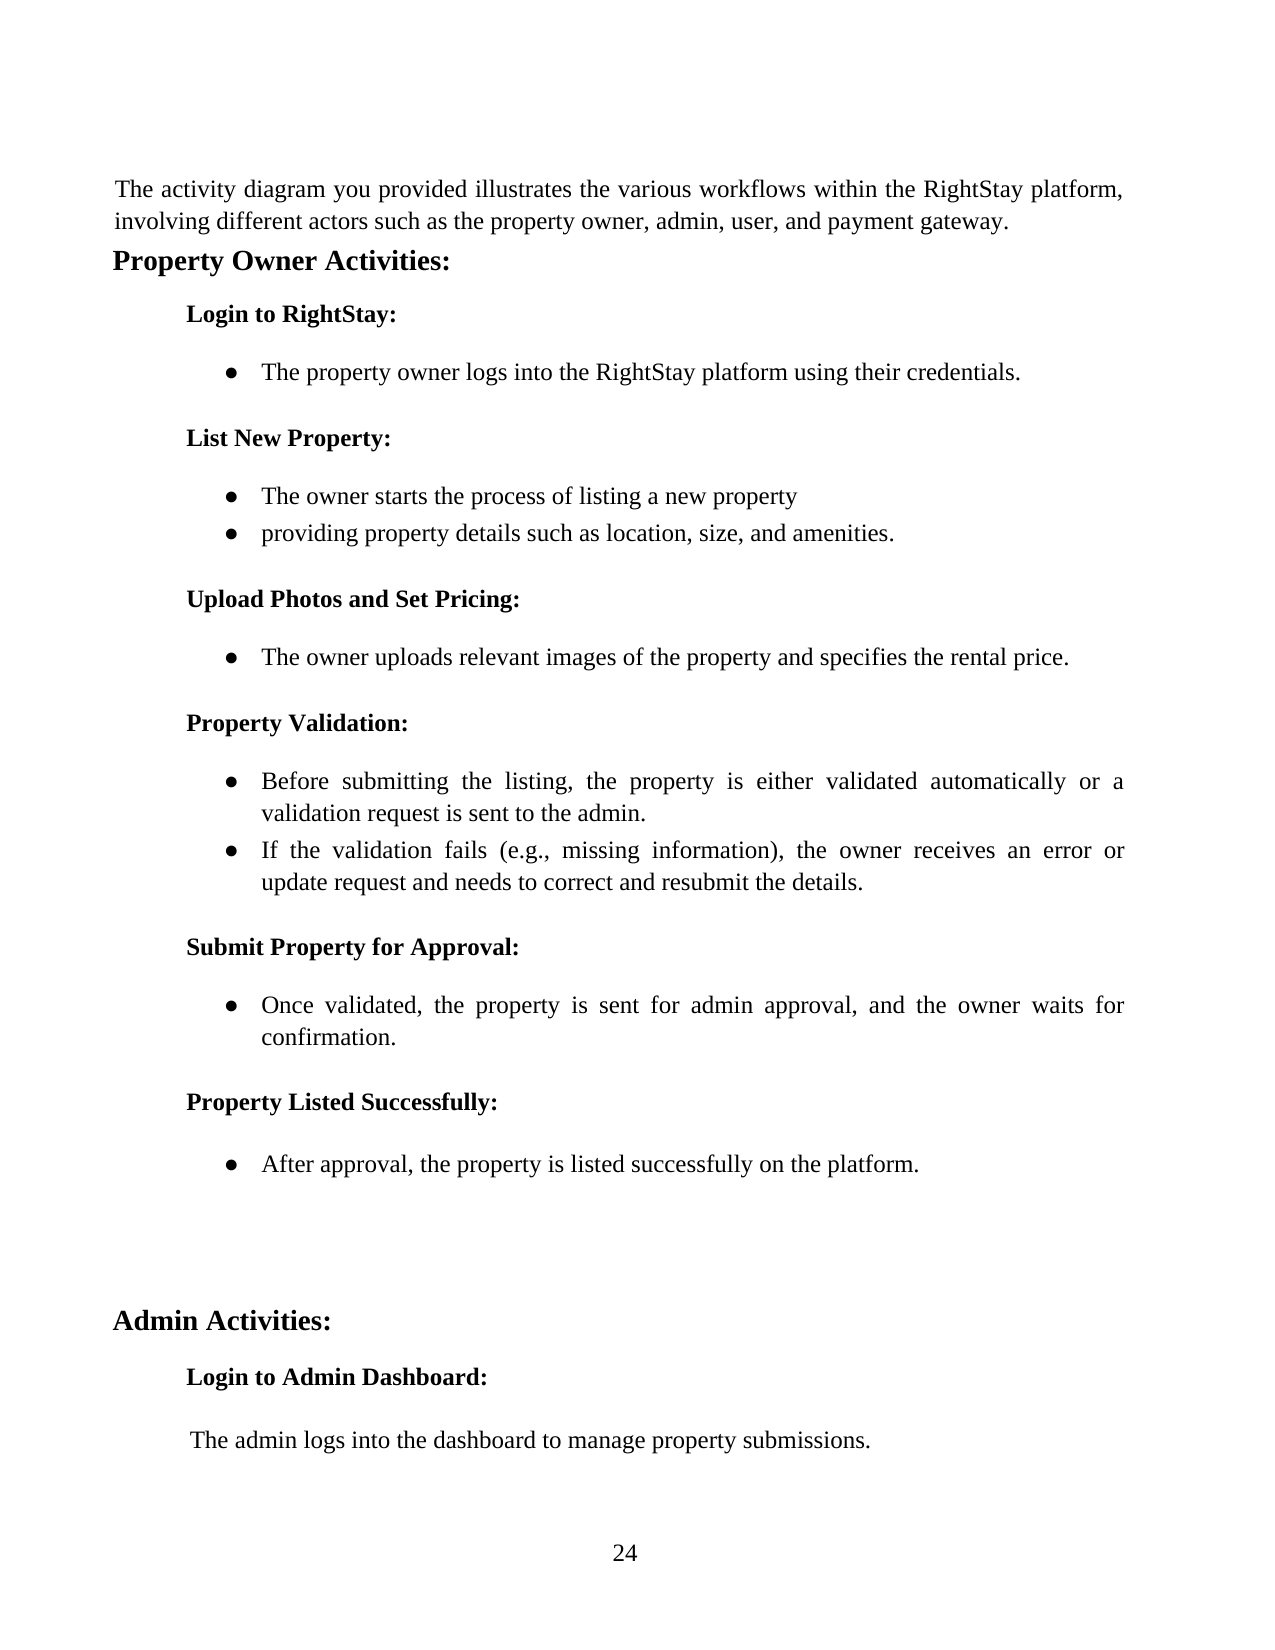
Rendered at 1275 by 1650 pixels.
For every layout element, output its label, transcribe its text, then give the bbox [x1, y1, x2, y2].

list Once validated, the property is sent for admin approval, and the owner waits for confirmation. [223, 990, 1125, 1051]
list Before submitting the listing, the property is either validated automatically or a validation request is sent to the admin. [223, 766, 1125, 827]
list The owner starts the process of listing a new property [223, 481, 1125, 510]
text Upload Photos and Set Pricing: [186, 584, 1125, 613]
list After approval, the property is listed successfully on the platform. [223, 1149, 1125, 1178]
list The owner uploads relevant images of the property and specifies the rental price. [223, 642, 1125, 671]
text Property Listed Successfully: [186, 1087, 1125, 1115]
list providing property details such as location, size, and amenities. [223, 518, 1125, 547]
text Property Owner Activities: [112, 243, 1125, 277]
list If the validation fails (e.g., missing information), the owner receives an error or update request and needs to correct and resubmit the details. [223, 835, 1125, 896]
text The activity diagram you provided illustrates the various workflows within the RightStay platform, involving different actors such as the property owner, admin, user, and payment gateway. [114, 174, 1125, 235]
text Login to RightStay: [186, 299, 1125, 328]
text The admin logs into the dashboard to manage property submissions. [189, 1425, 1125, 1454]
text List New Property: [186, 423, 1125, 452]
text Admin Activities: [112, 1303, 1125, 1337]
text Submit Property for Approval: [186, 932, 1125, 961]
list The property owner logs into the RightStay platform using their credentials. [223, 357, 1125, 386]
text Login to Admin Dashboard: [186, 1362, 1125, 1391]
text Property Validation: [186, 708, 1125, 737]
